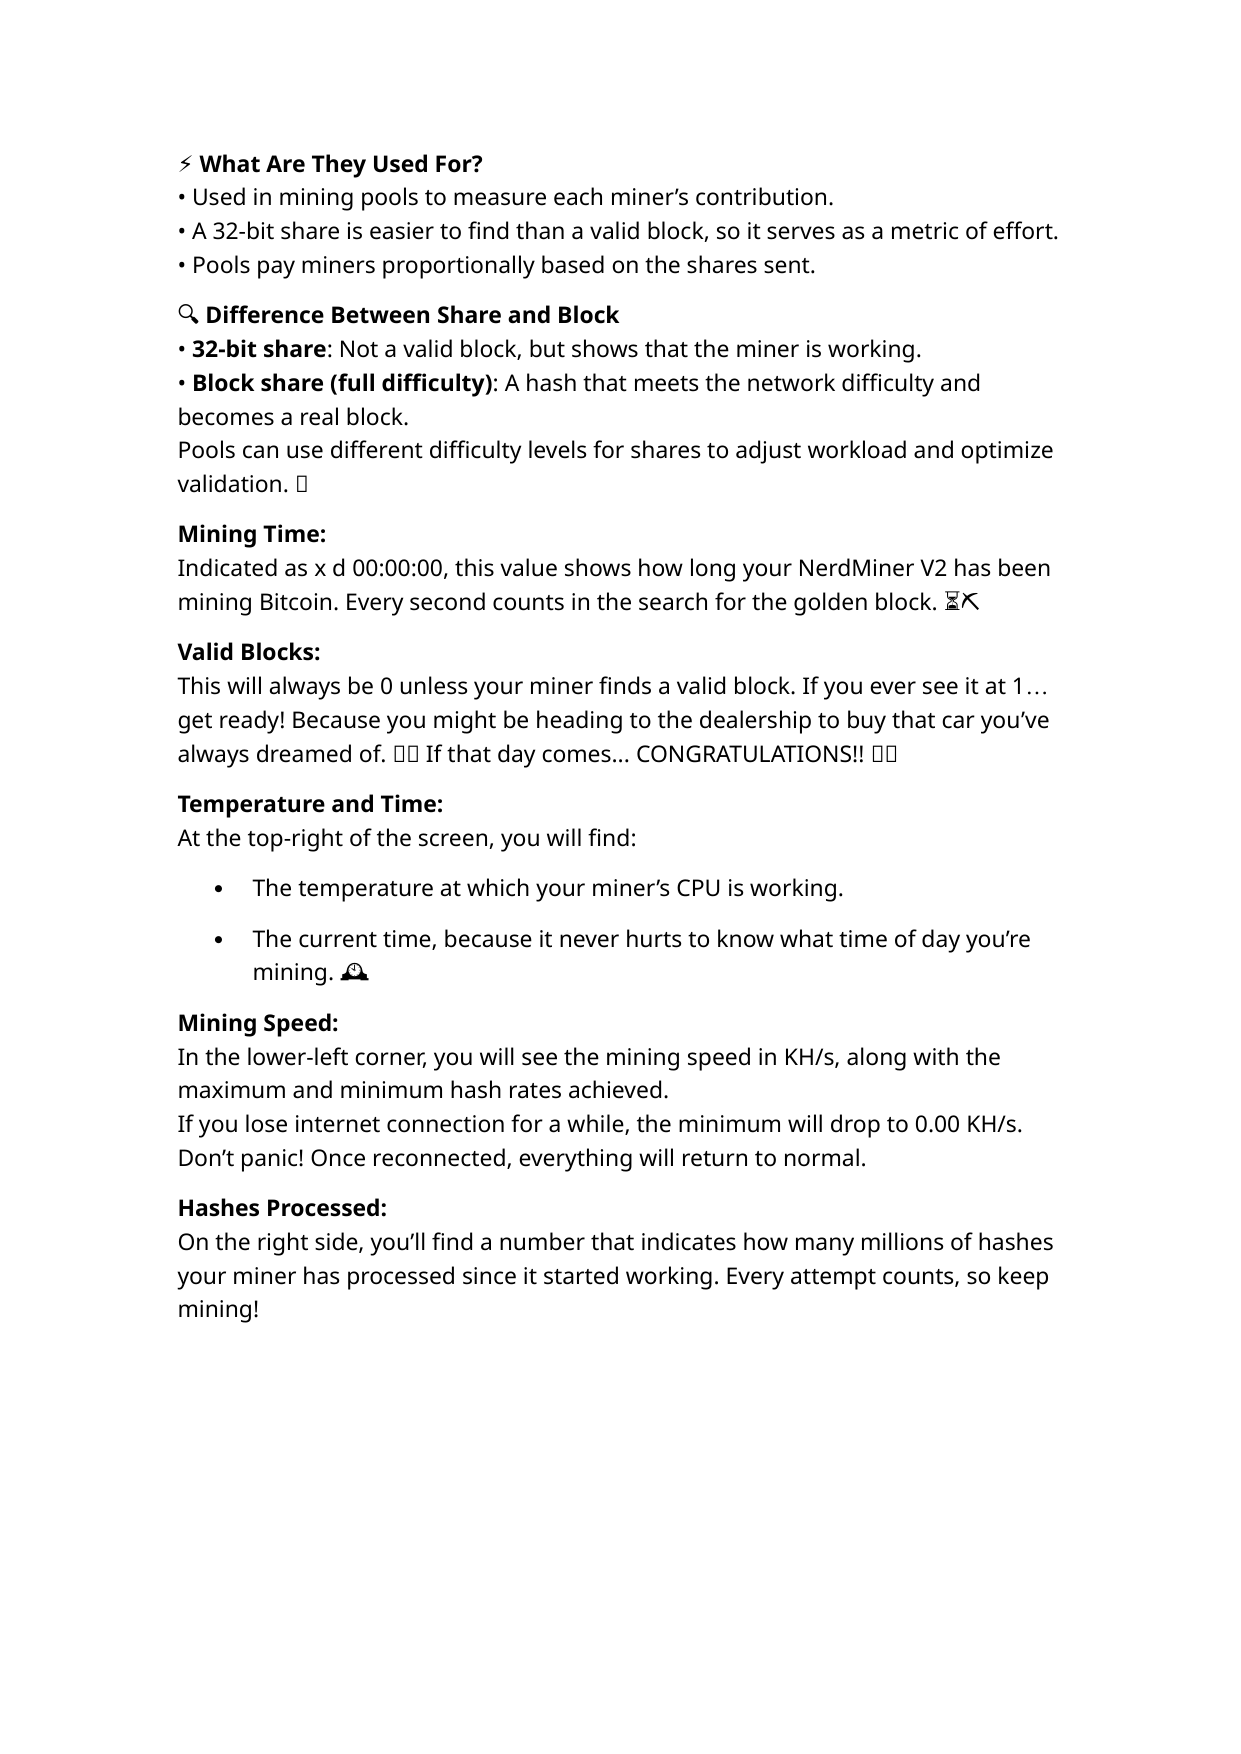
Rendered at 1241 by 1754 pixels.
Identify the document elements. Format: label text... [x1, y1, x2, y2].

list The current time, because it never hurts to know what time of day you’re mining. 🕰️ [215, 923, 1063, 988]
text Mining Time: Indicated as x d 00:00:00, this value shows how long your NerdMiner V2 has been mining Bitcoin. Every second counts in the search for the golden block. ⏳⛏️ [177, 518, 1063, 617]
text Mining Speed: In the lower-left corner, you will see the mining speed in KH/s, along with the maximum and minimum hash rates achieved. If you lose internet connection for a while, the minimum will drop to 0.00 KH/s. Don’t panic! Once reconnected, everything will return to normal. [177, 1007, 1063, 1173]
text Hashes Processed: On the right side, you’ll find a number that indicates how many millions of hashes your miner has processed since it started working. Every attempt counts, so keep mining! [177, 1192, 1063, 1325]
text ⚡ What Are They Used For? • Used in mining pools to measure each miner’s contribution. • A 32-bit share is easier to find than a valid block, so it serves as a metric of effort. • Pools pay miners proportionally based on the shares sent. [177, 148, 1063, 280]
list The temperature at which your miner’s CPU is working. [215, 872, 1063, 903]
text 🔍 Difference Between Share and Block • 32-bit share: Not a valid block, but shows that the miner is working. • Block share (full difficulty): A hash that meets the network difficulty and becomes a real block. Pools can use different difficulty levels for shares to adjust workload and optimize validation. 🚀 [177, 299, 1063, 499]
text Valid Blocks: This will always be 0 unless your miner finds a valid block. If you ever see it at 1… get ready! Because you might be heading to the dealership to buy that car you’ve always dreamed of. 🚗💨 If that day comes... CONGRATULATIONS!! 🎉🎊 [177, 636, 1063, 769]
text Temperature and Time: At the top-right of the screen, you will find: [177, 788, 1063, 853]
